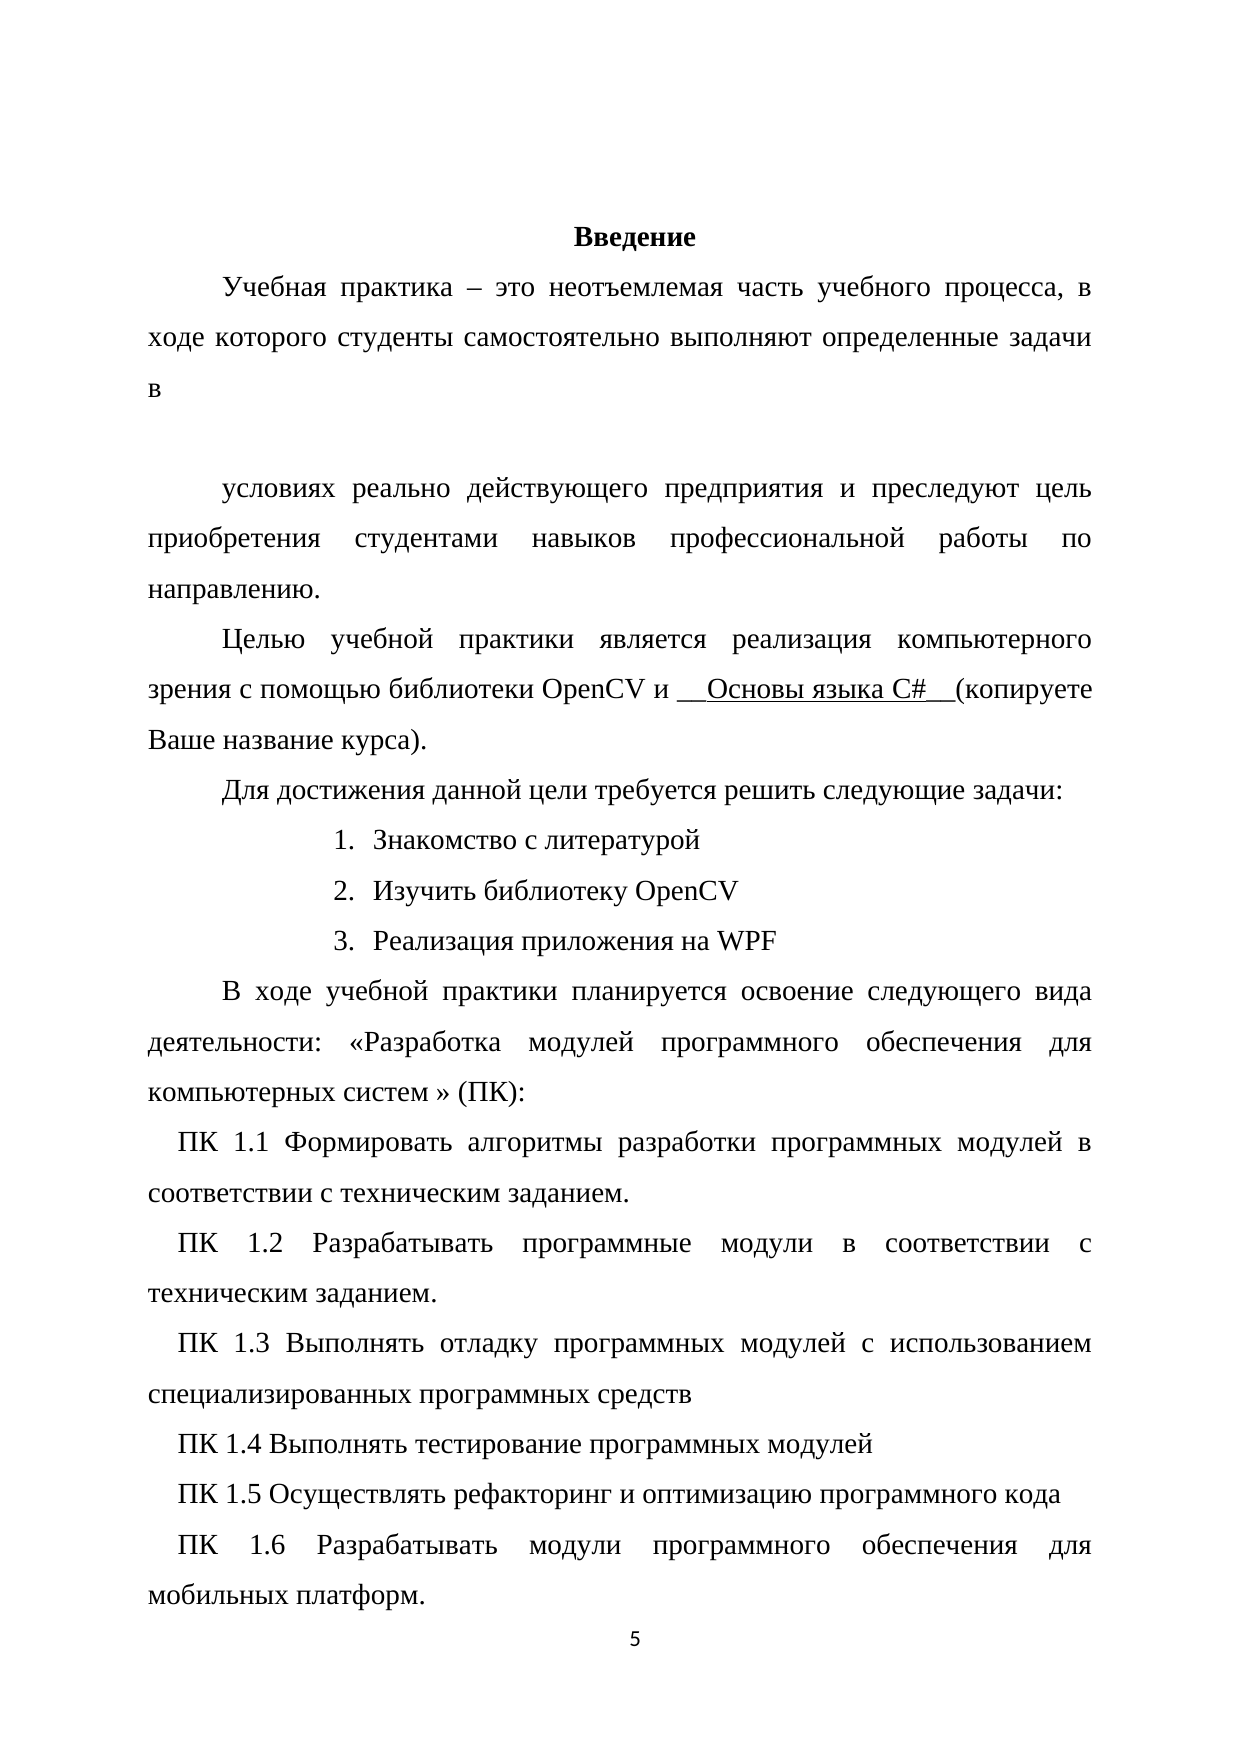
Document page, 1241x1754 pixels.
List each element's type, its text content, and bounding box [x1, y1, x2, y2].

text Учебная практика – это неотъемлемая часть учебного процесса, в ходе которого студенты самостоятельно выполняют определенные задачи в [148, 269, 1093, 403]
text ПК 1.2 Разрабатывать программные модули в соответствии с техническим заданием. [148, 1225, 1093, 1309]
text ПК 1.4 Выполнять тестирование программных модулей [148, 1426, 1093, 1460]
text Для достижения данной цели требуется решить следующие задачи: [148, 772, 1093, 806]
list Реализация приложения на WPF [303, 923, 1093, 957]
subtitle Введение [148, 219, 1122, 252]
text ПК 1.6 Разрабатывать модули программного обеспечения для мобильных платформ. [148, 1527, 1093, 1611]
text В ходе учебной практики планируется освоение следующего вида деятельности: «Разработка модулей программного обеспечения для компьютерных систем » (ПК): [148, 973, 1093, 1108]
text ПК 1.1 Формировать алгоритмы разработки программных модулей в соответствии с техническим заданием. [148, 1124, 1093, 1208]
text условиях реально действующего предприятия и преследуют цель приобретения студентами навыков профессиональной работы по направлению. [148, 470, 1093, 604]
list Изучить библиотеку OpenCV [303, 873, 1093, 906]
text Целью учебной практики является реализация компьютерного зрения с помощью библиотеки OpenCV и __Основы языка C#__(копируете Ваше название курса). [148, 621, 1093, 755]
text ПК 1.5 Осуществлять рефакторинг и оптимизацию программного кода [148, 1477, 1093, 1510]
text ПК 1.3 Выполнять отладку программных модулей с использованием специализированных программных средств [148, 1326, 1093, 1409]
list Знакомство с литературой [303, 822, 1093, 856]
